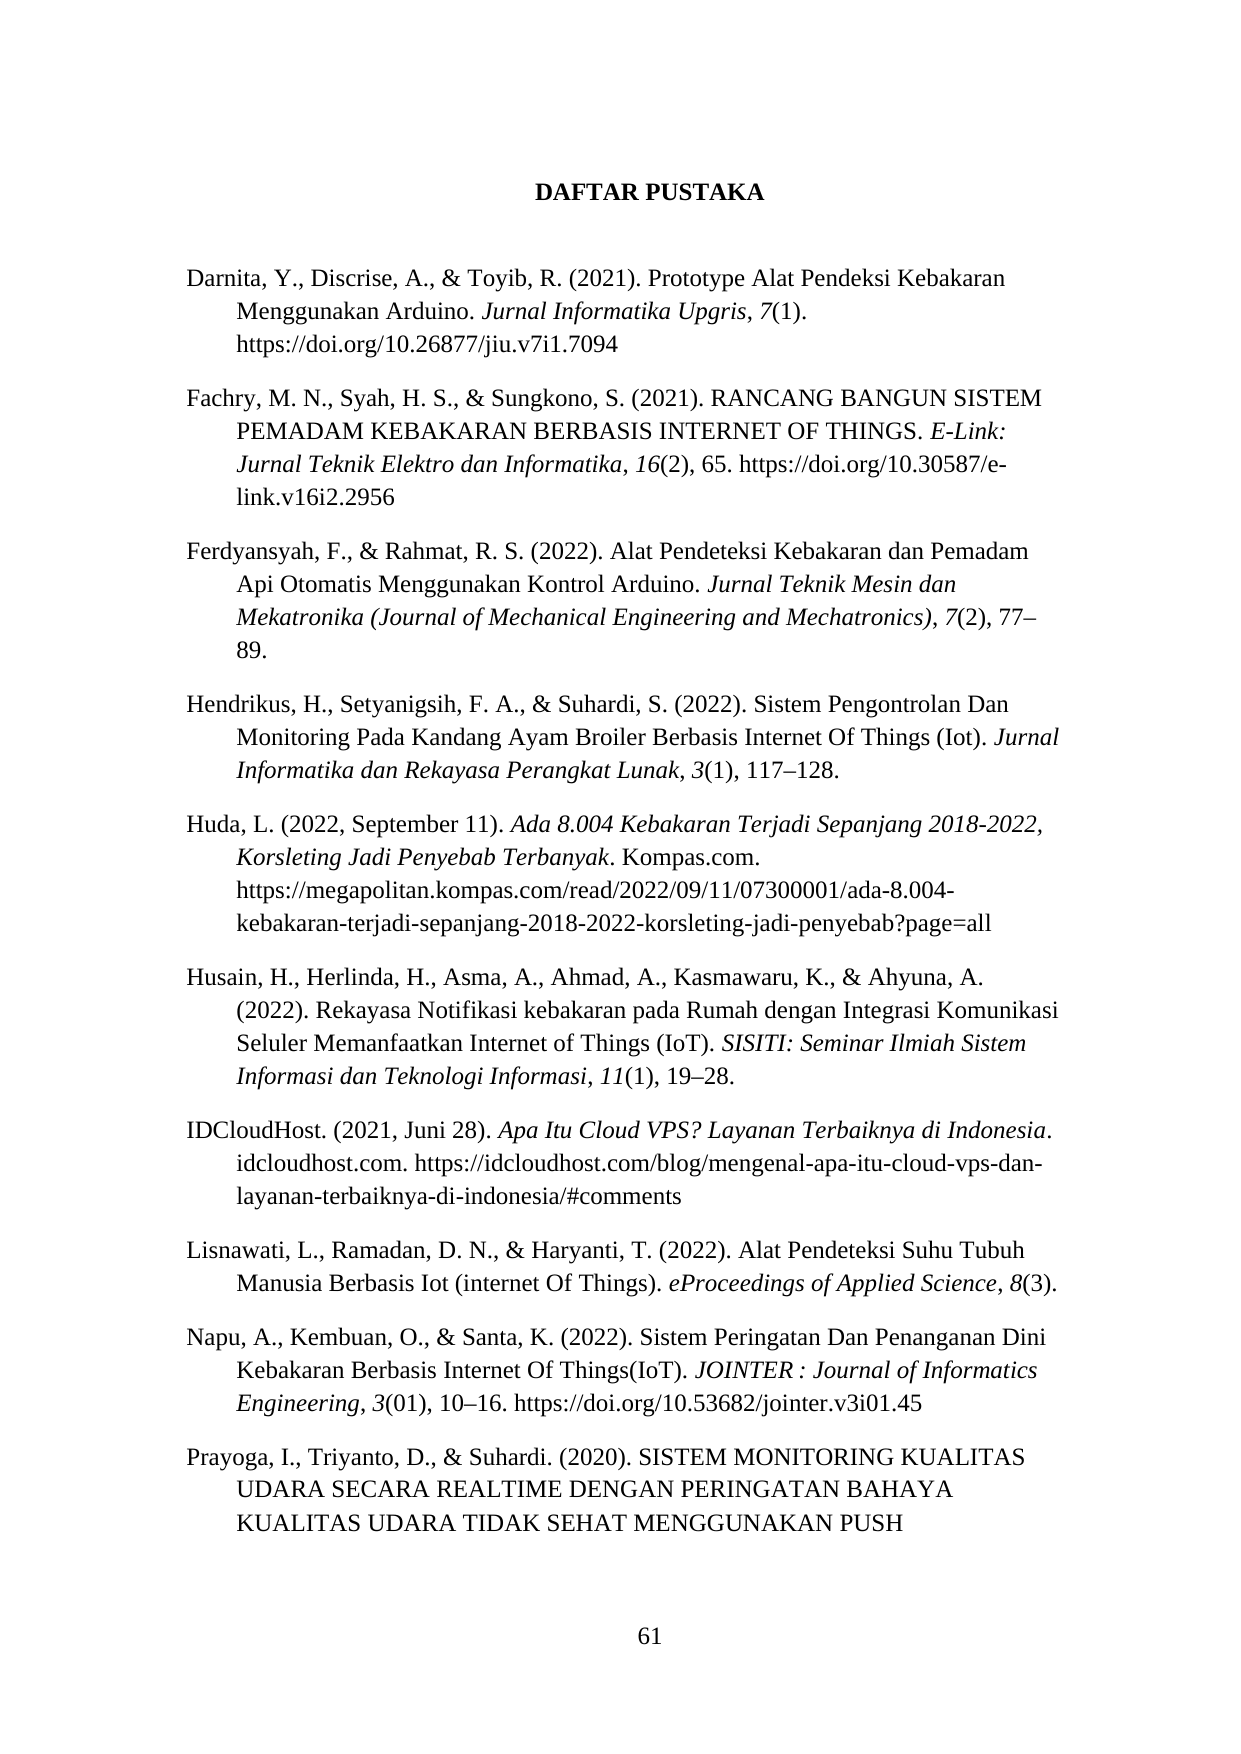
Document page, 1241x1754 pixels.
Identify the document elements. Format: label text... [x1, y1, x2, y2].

subtitle DAFTAR PUSTAKA [236, 177, 1063, 206]
